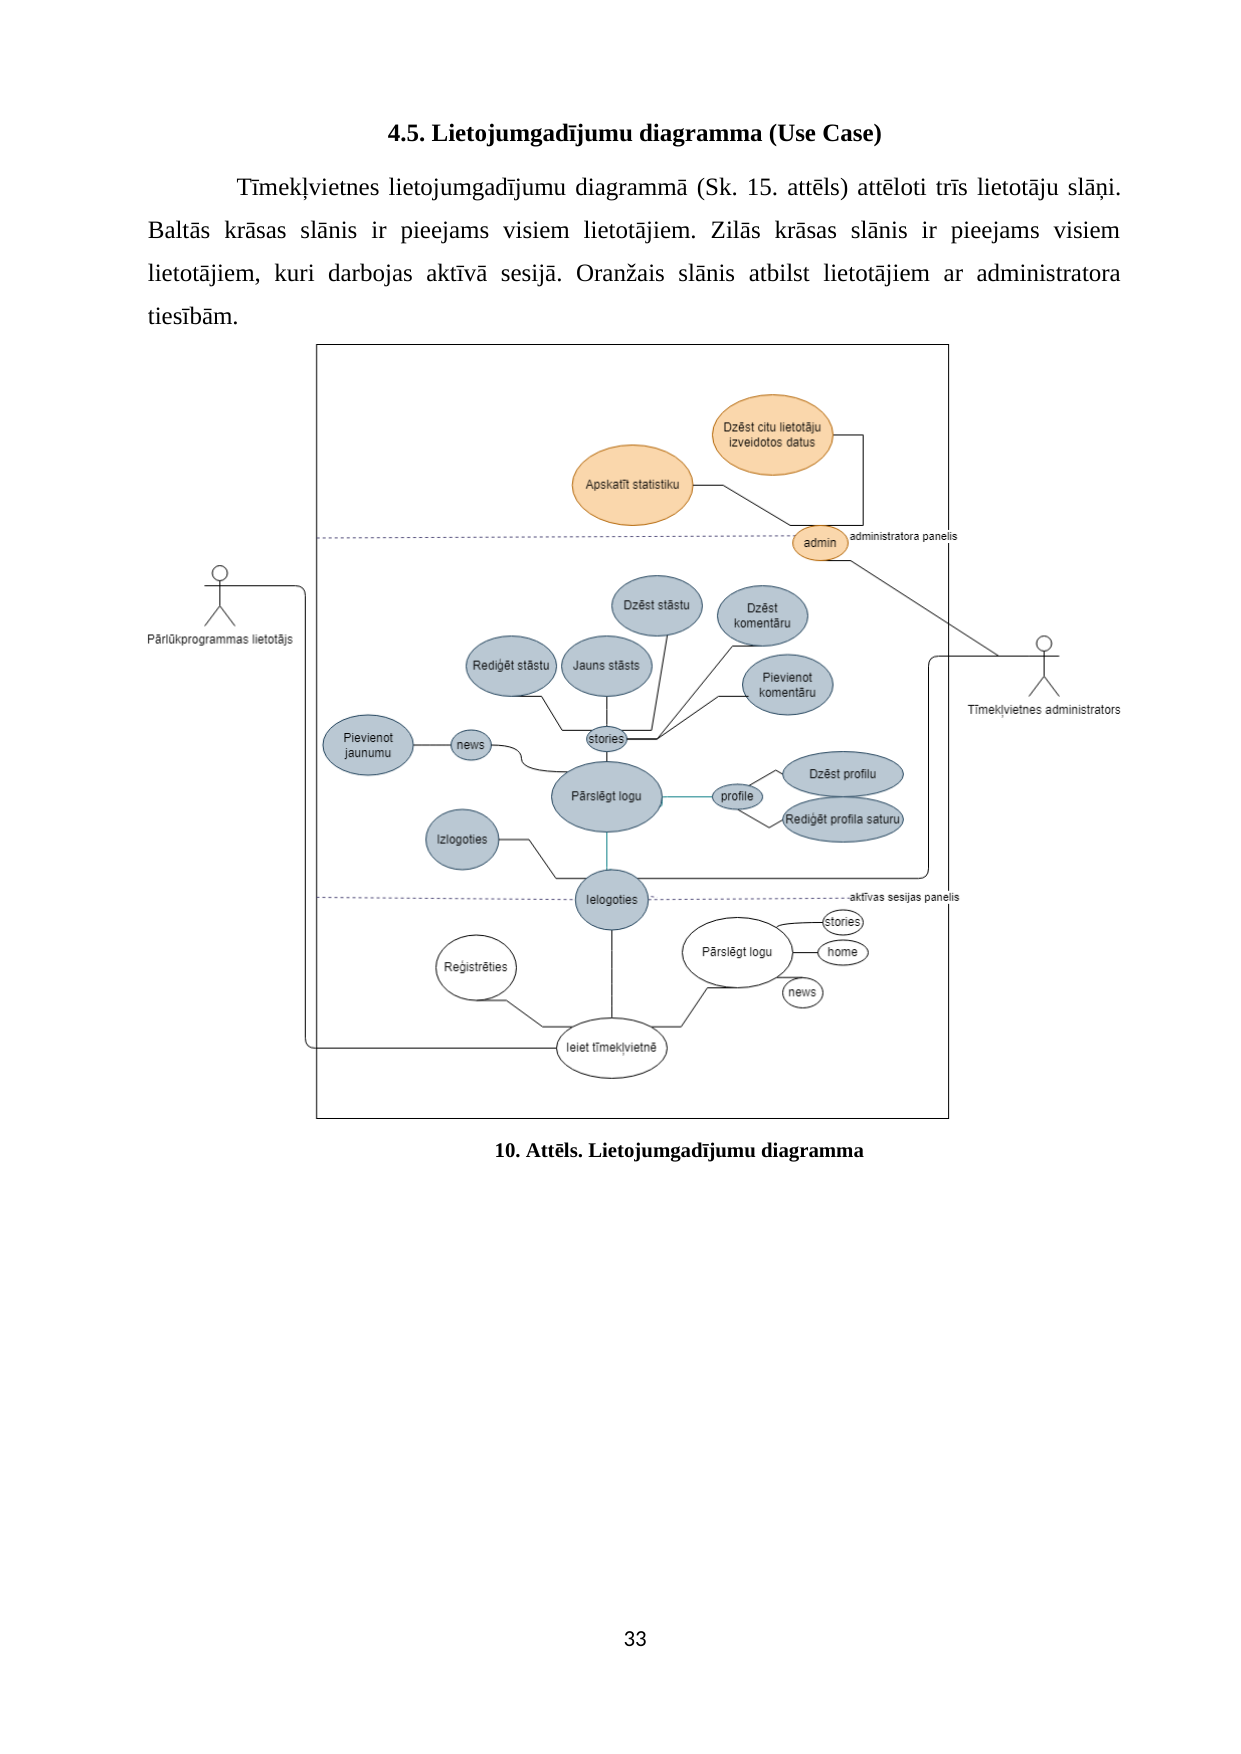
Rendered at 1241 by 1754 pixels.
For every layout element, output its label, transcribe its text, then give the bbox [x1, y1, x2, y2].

subtitle 4.5. Lietojumgadījumu diagramma (Use Case) [148, 118, 1122, 147]
picture [147, 344, 1121, 1119]
text Tīmekļvietnes lietojumgadījumu diagrammā (Sk. 15. attēls) attēloti trīs lietotāju slāņi. Baltās krāsas slānis ir pieejams visiem lietotājiem. Zilās krāsas slānis ir pieejams visiem lietotājiem, kuri darbojas aktīvā sesijā. Oranžais slānis atbilst lietotājiem ar administratora tiesībām. [148, 172, 1122, 330]
text 10. Attēls. Lietojumgadījumu diagramma [148, 1138, 1122, 1162]
